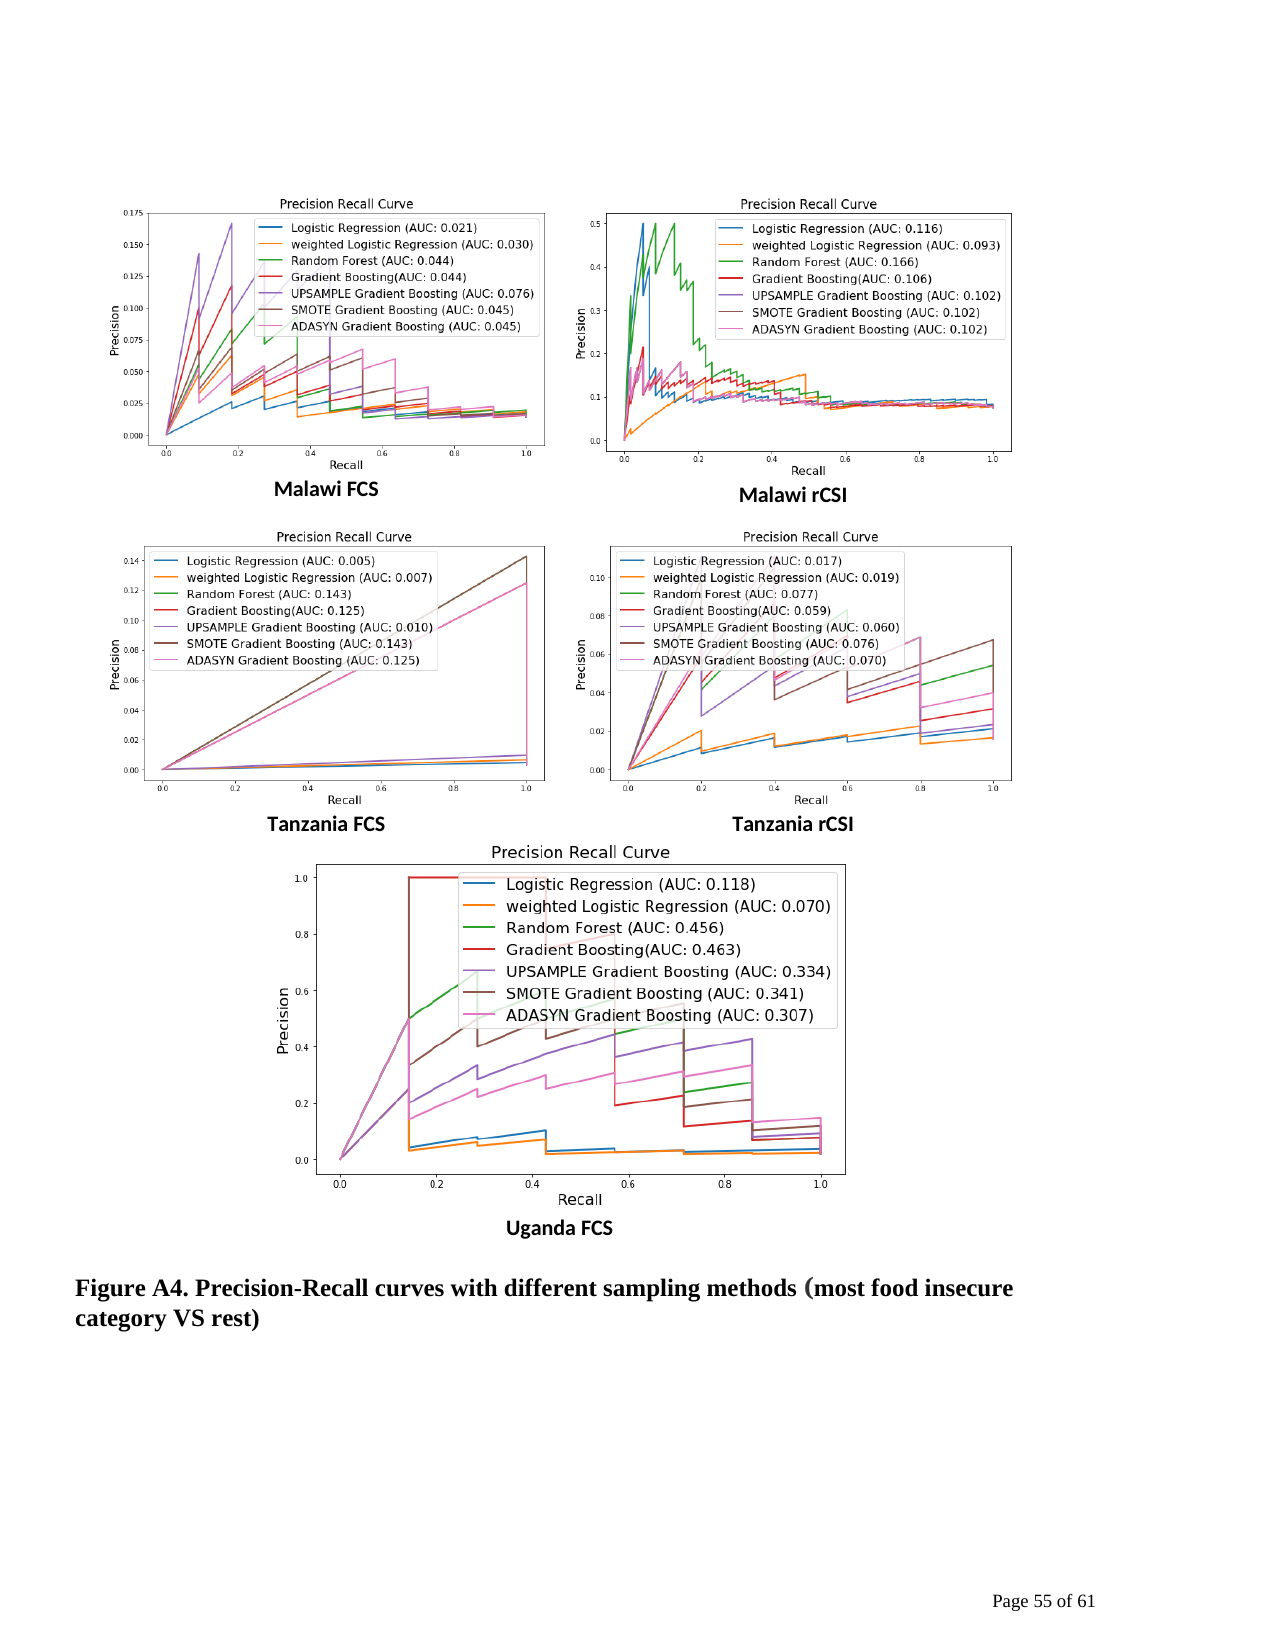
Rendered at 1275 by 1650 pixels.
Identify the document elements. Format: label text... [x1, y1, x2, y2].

text Figure A4. Precision-Recall curves with different sampling methods (most food insecure category VS rest) [75, 1269, 1050, 1332]
